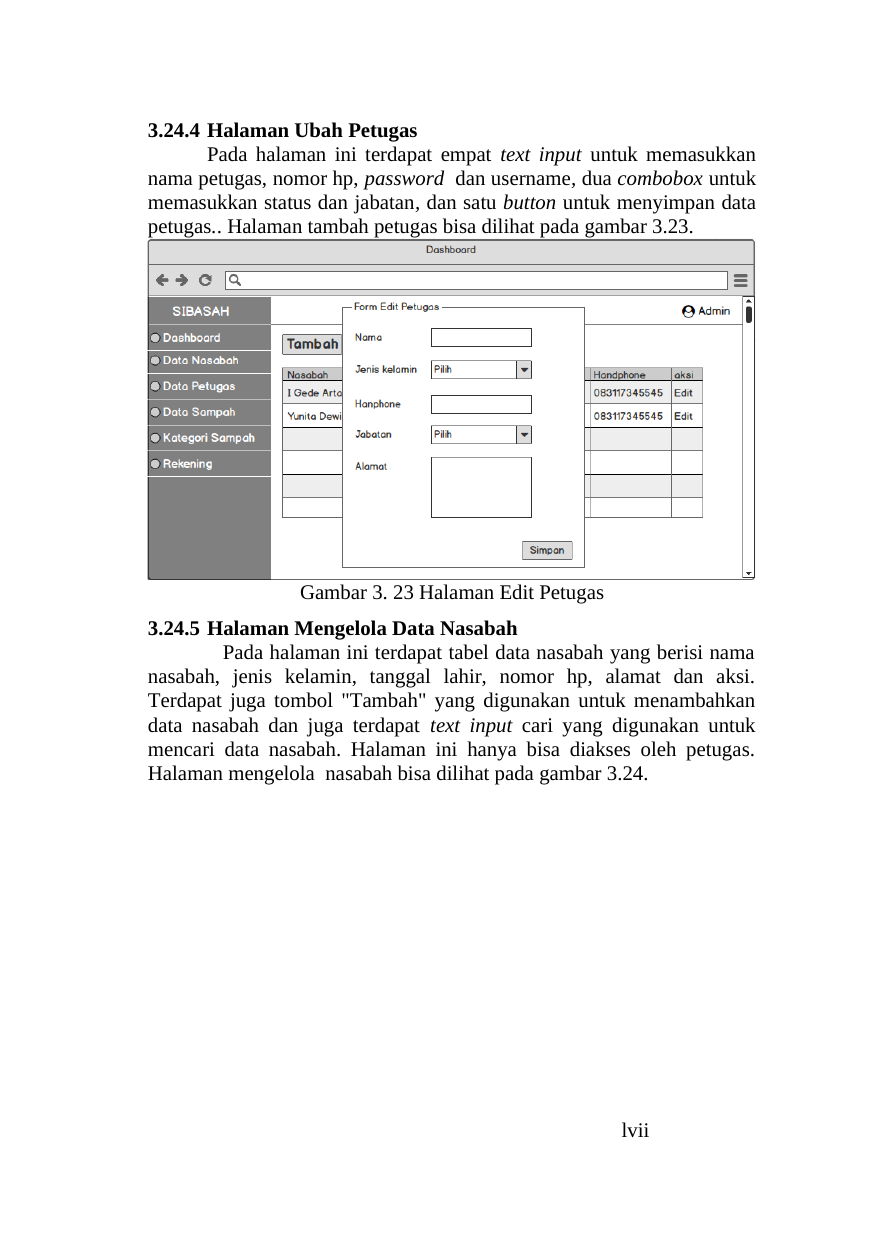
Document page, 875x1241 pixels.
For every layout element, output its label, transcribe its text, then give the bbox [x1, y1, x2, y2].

text Halaman Mengelola Data Nasabah [148, 616, 756, 640]
picture [147, 238, 757, 580]
text Halaman Ubah Petugas [148, 118, 756, 142]
text Pada halaman ini terdapat empat text input untuk memasukkan nama petugas, nomor hp, password dan username, dua combobox untuk memasukkan status dan jabatan, dan satu button untuk menyimpan data petugas.. Halaman tambah petugas bisa dilihat pada gambar 3.23. [148, 142, 756, 238]
list Pada halaman ini terdapat tabel data nasabah yang berisi nama nasabah, jenis kelamin, tanggal lahir, nomor hp, alamat dan aksi. Terdapat juga tombol "Tambah" yang digunakan untuk menambahkan data nasabah dan juga terdapat text input cari yang digunakan untuk mencari data nasabah. Halaman ini hanya bisa diakses oleh petugas. Halaman mengelola nasabah bisa dilihat pada gambar 3.24. [148, 640, 756, 785]
